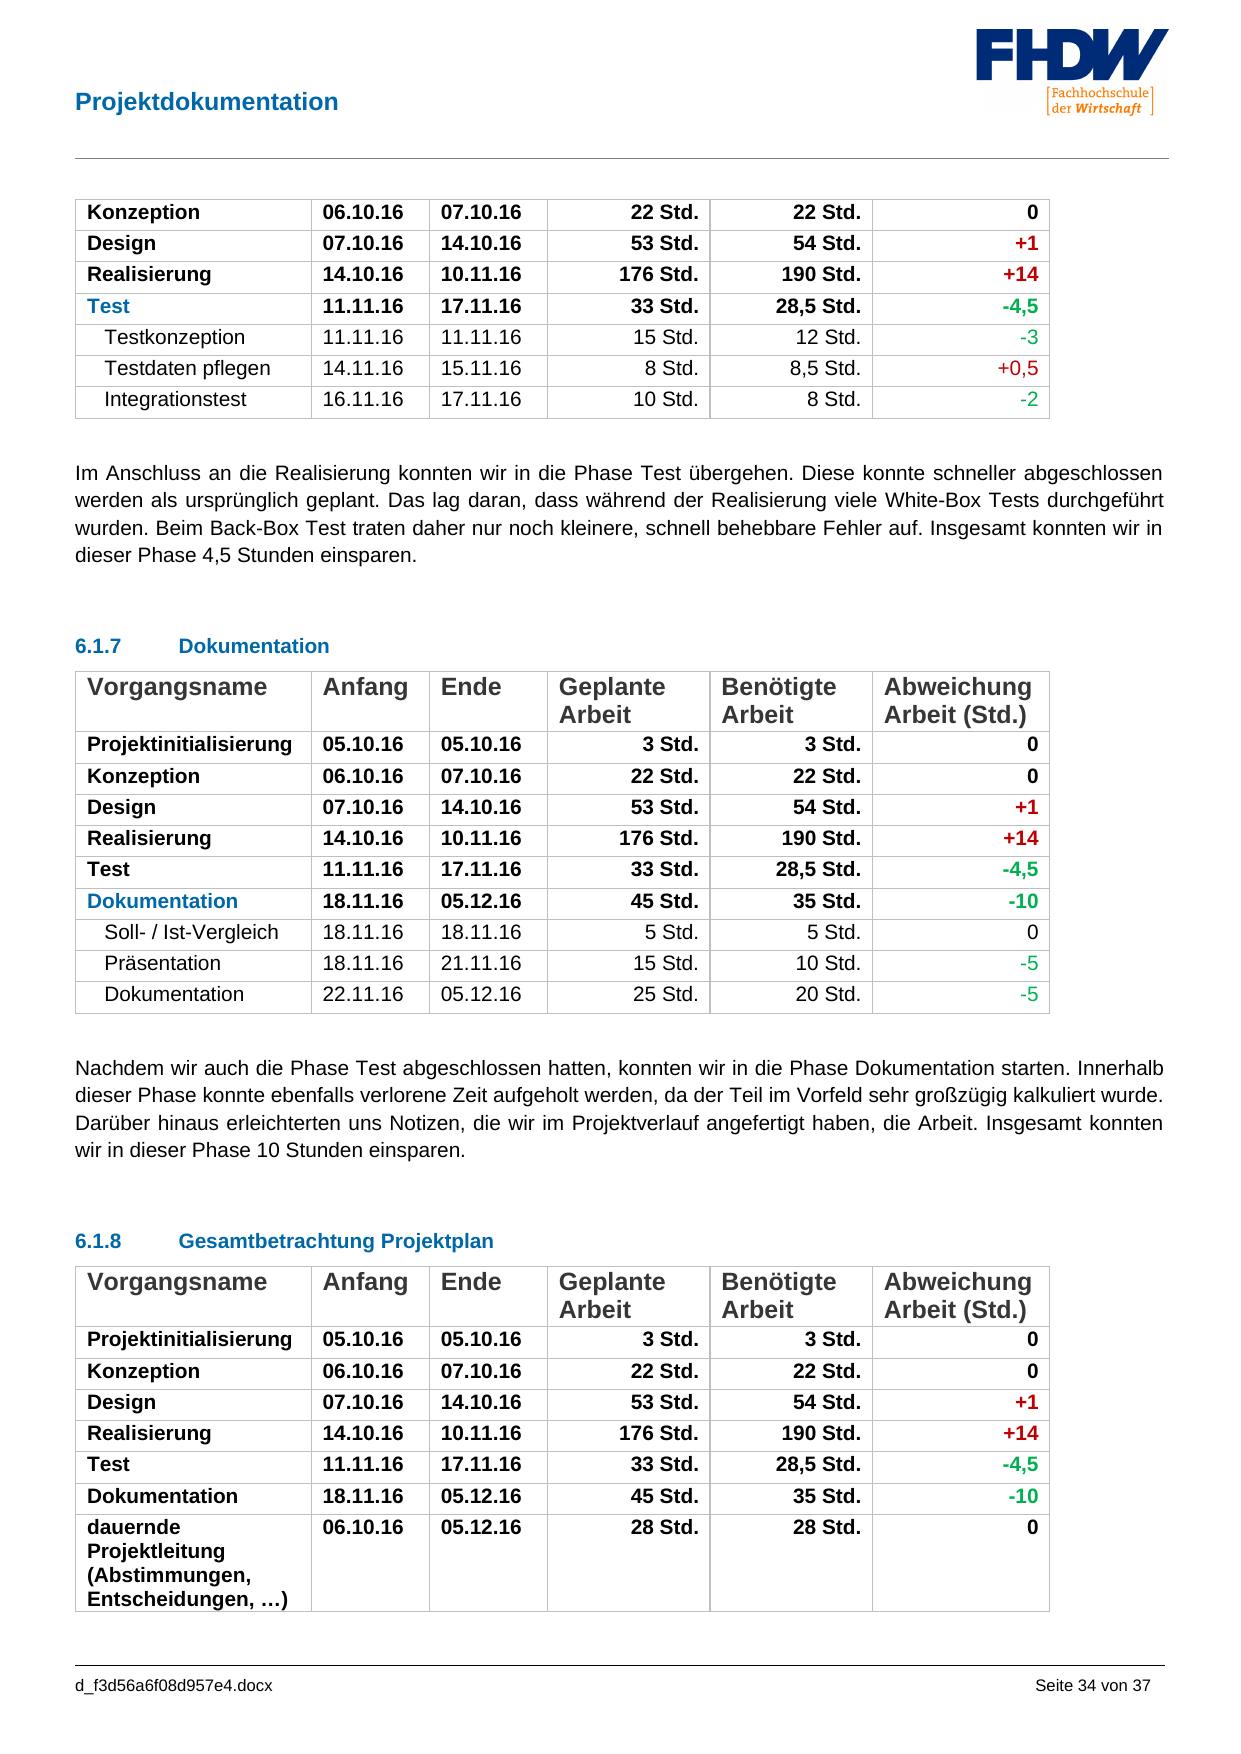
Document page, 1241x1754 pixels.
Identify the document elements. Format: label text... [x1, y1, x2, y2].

table_cell 190 Std. [711, 262, 872, 292]
table_cell 05.12.16 [430, 1515, 547, 1611]
table_cell Projektinitialisierung [76, 1327, 311, 1357]
text Im Anschluss an die Realisierung konnten wir in die Phase Test übergehen. Diese konnte schneller abgeschlossen werden als ursprünglich geplant. Das lag daran, dass während der Realisierung viele White-Box Tests durchgeführt wurden. Beim Back-Box Test traten daher nur noch kleinere, schnell behebbare Fehler auf. Insgesamt konnten wir in dieser Phase 4,5 Stunden einsparen. [75, 458, 1165, 566]
table_cell 33 Std. [548, 294, 709, 324]
table_cell 14.10.16 [312, 262, 429, 292]
table_cell -4,5 [873, 1452, 1049, 1482]
table_cell Test [76, 294, 311, 324]
table_cell 28 Std. [548, 1515, 709, 1611]
table_cell 15.11.16 [430, 356, 547, 386]
table_cell 17.11.16 [430, 857, 547, 887]
table_cell 28,5 Std. [711, 857, 872, 887]
table_cell -4,5 [873, 294, 1049, 324]
table_cell 11.11.16 [312, 294, 429, 324]
table_cell 14.10.16 [430, 1390, 547, 1420]
table_cell Dokumentation [76, 889, 311, 919]
table_cell -3 [873, 325, 1049, 355]
table_header Vorgangsname [76, 1267, 311, 1326]
table_cell 22 Std. [548, 1359, 709, 1389]
table_cell Test [76, 857, 311, 887]
table_cell Dokumentation [76, 982, 311, 1012]
table_header Abweichung Arbeit (Std.) [873, 1267, 1049, 1326]
table_cell Design [76, 795, 311, 825]
table_cell 21.11.16 [430, 951, 547, 981]
table_cell 22 Std. [711, 200, 872, 230]
table_cell 14.10.16 [430, 795, 547, 825]
table_cell Realisierung [76, 1421, 311, 1451]
table_cell 07.10.16 [430, 764, 547, 794]
table_cell 54 Std. [711, 231, 872, 261]
table_cell 18.11.16 [312, 1484, 429, 1514]
table_cell -4,5 [873, 857, 1049, 887]
table_cell 28,5 Std. [711, 294, 872, 324]
table_cell 33 Std. [548, 857, 709, 887]
table_cell 10.11.16 [430, 262, 547, 292]
table_cell 176 Std. [548, 262, 709, 292]
table_cell 176 Std. [548, 826, 709, 856]
table_cell 06.10.16 [312, 1515, 429, 1611]
table_cell 3 Std. [548, 732, 709, 762]
table_cell 8 Std. [711, 387, 872, 417]
table_cell 14.11.16 [312, 356, 429, 386]
table_header Geplante Arbeit [548, 672, 709, 731]
table_cell 17.11.16 [430, 1452, 547, 1482]
table_cell 17.11.16 [430, 387, 547, 417]
table_cell Design [76, 231, 311, 261]
picture [976, 29, 1169, 116]
table_cell 0 [873, 732, 1049, 762]
table_cell 05.10.16 [312, 1327, 429, 1357]
table_cell 11.11.16 [312, 325, 429, 355]
table_cell -2 [873, 387, 1049, 417]
table_cell +14 [873, 826, 1049, 856]
table_cell -10 [873, 889, 1049, 919]
table_cell 22 Std. [548, 200, 709, 230]
table_cell Soll- / Ist-Vergleich [76, 920, 311, 950]
table_cell 05.12.16 [430, 982, 547, 1012]
table_cell +1 [873, 231, 1049, 261]
table_cell 0 [873, 920, 1049, 950]
table_cell +1 [873, 795, 1049, 825]
table_cell 11.11.16 [312, 857, 429, 887]
table_cell 17.11.16 [430, 294, 547, 324]
table_cell 25 Std. [548, 982, 709, 1012]
table_header Anfang [312, 672, 429, 731]
table_cell 18.11.16 [312, 889, 429, 919]
table_header Ende [430, 1267, 547, 1326]
table_cell 28 Std. [711, 1515, 872, 1611]
table_cell 8 Std. [548, 356, 709, 386]
table_cell +14 [873, 262, 1049, 292]
table_cell 06.10.16 [312, 764, 429, 794]
table_cell Testkonzeption [76, 325, 311, 355]
table_cell 14.10.16 [430, 231, 547, 261]
table_cell 20 Std. [711, 982, 872, 1012]
table_cell 0 [873, 1327, 1049, 1357]
table_header Ende [430, 672, 547, 731]
table_cell 05.10.16 [312, 732, 429, 762]
table_cell 22 Std. [548, 764, 709, 794]
table_cell Test [76, 1452, 311, 1482]
table_cell 0 [873, 764, 1049, 794]
table_cell Präsentation [76, 951, 311, 981]
table_cell 0 [873, 200, 1049, 230]
table_cell 05.10.16 [430, 1327, 547, 1357]
table_cell 45 Std. [548, 889, 709, 919]
table_cell 16.11.16 [312, 387, 429, 417]
table_cell 05.10.16 [430, 732, 547, 762]
table_cell 28,5 Std. [711, 1452, 872, 1482]
table_header Geplante Arbeit [548, 1267, 709, 1326]
table_cell 07.10.16 [312, 795, 429, 825]
table_cell 5 Std. [711, 920, 872, 950]
text Nachdem wir auch die Phase Test abgeschlossen hatten, konnten wir in die Phase Dokumentation starten. Innerhalb dieser Phase konnte ebenfalls verlorene Zeit aufgeholt werden, da der Teil im Vorfeld sehr großzügig kalkuliert wurde. Darüber hinaus erleichterten uns Notizen, die wir im Projektverlauf angefertigt haben, die Arbeit. Insgesamt konnten wir in dieser Phase 10 Stunden einsparen. [75, 1053, 1165, 1161]
table_cell +14 [873, 1421, 1049, 1451]
table_cell Design [76, 1390, 311, 1420]
table_cell 190 Std. [711, 826, 872, 856]
table_cell 45 Std. [548, 1484, 709, 1514]
table_cell -5 [873, 982, 1049, 1012]
table_cell 10 Std. [711, 951, 872, 981]
table_cell 190 Std. [711, 1421, 872, 1451]
table_cell 22 Std. [711, 764, 872, 794]
table_cell 07.10.16 [312, 231, 429, 261]
table_header Benötigte Arbeit [711, 672, 872, 731]
table_cell 3 Std. [548, 1327, 709, 1357]
table_cell 35 Std. [711, 889, 872, 919]
table_cell Konzeption [76, 764, 311, 794]
table_cell 18.11.16 [312, 920, 429, 950]
table_cell 10.11.16 [430, 1421, 547, 1451]
table_header Vorgangsname [76, 672, 311, 731]
table_cell 3 Std. [711, 732, 872, 762]
subtitle Gesamtbetrachtung Projektplan [75, 1226, 1165, 1253]
subtitle Dokumentation [75, 631, 1165, 658]
table_cell 12 Std. [711, 325, 872, 355]
table_cell Dokumentation [76, 1484, 311, 1514]
table_header Abweichung Arbeit (Std.) [873, 672, 1049, 731]
table_cell Konzeption [76, 200, 311, 230]
table_cell 05.12.16 [430, 1484, 547, 1514]
table_cell 18.11.16 [312, 951, 429, 981]
table_cell 176 Std. [548, 1421, 709, 1451]
table_cell 33 Std. [548, 1452, 709, 1482]
table_cell 11.11.16 [312, 1452, 429, 1482]
table_cell 35 Std. [711, 1484, 872, 1514]
table_cell 06.10.16 [312, 1359, 429, 1389]
table_cell 07.10.16 [430, 200, 547, 230]
table_cell 22.11.16 [312, 982, 429, 1012]
table_cell 0 [873, 1359, 1049, 1389]
table_cell Realisierung [76, 262, 311, 292]
table_cell 15 Std. [548, 325, 709, 355]
table_cell 07.10.16 [312, 1390, 429, 1420]
table_cell -5 [873, 951, 1049, 981]
table_cell 10.11.16 [430, 826, 547, 856]
table_cell 18.11.16 [430, 920, 547, 950]
table_cell Projektinitialisierung [76, 732, 311, 762]
table_cell 22 Std. [711, 1359, 872, 1389]
table_cell 07.10.16 [430, 1359, 547, 1389]
table_cell 05.12.16 [430, 889, 547, 919]
table_cell 8,5 Std. [711, 356, 872, 386]
table_cell Konzeption [76, 1359, 311, 1389]
table_cell 53 Std. [548, 1390, 709, 1420]
table_cell Realisierung [76, 826, 311, 856]
table_cell +0,5 [873, 356, 1049, 386]
table_cell 0 [873, 1515, 1049, 1611]
table_cell 53 Std. [548, 795, 709, 825]
table_header Benötigte Arbeit [711, 1267, 872, 1326]
table_cell dauernde Projektleitung (Abstimmungen, Entscheidungen, …) [76, 1515, 311, 1611]
table_cell 5 Std. [548, 920, 709, 950]
table_cell +1 [873, 1390, 1049, 1420]
table_cell -10 [873, 1484, 1049, 1514]
table_header Anfang [312, 1267, 429, 1326]
table_cell 53 Std. [548, 231, 709, 261]
table_cell 14.10.16 [312, 1421, 429, 1451]
table_cell Testdaten pflegen [76, 356, 311, 386]
table_cell 3 Std. [711, 1327, 872, 1357]
table_cell Integrationstest [76, 387, 311, 417]
table_cell 14.10.16 [312, 826, 429, 856]
table_cell 11.11.16 [430, 325, 547, 355]
table_cell 54 Std. [711, 1390, 872, 1420]
table_cell 15 Std. [548, 951, 709, 981]
table_cell 06.10.16 [312, 200, 429, 230]
table_cell 54 Std. [711, 795, 872, 825]
table_cell 10 Std. [548, 387, 709, 417]
